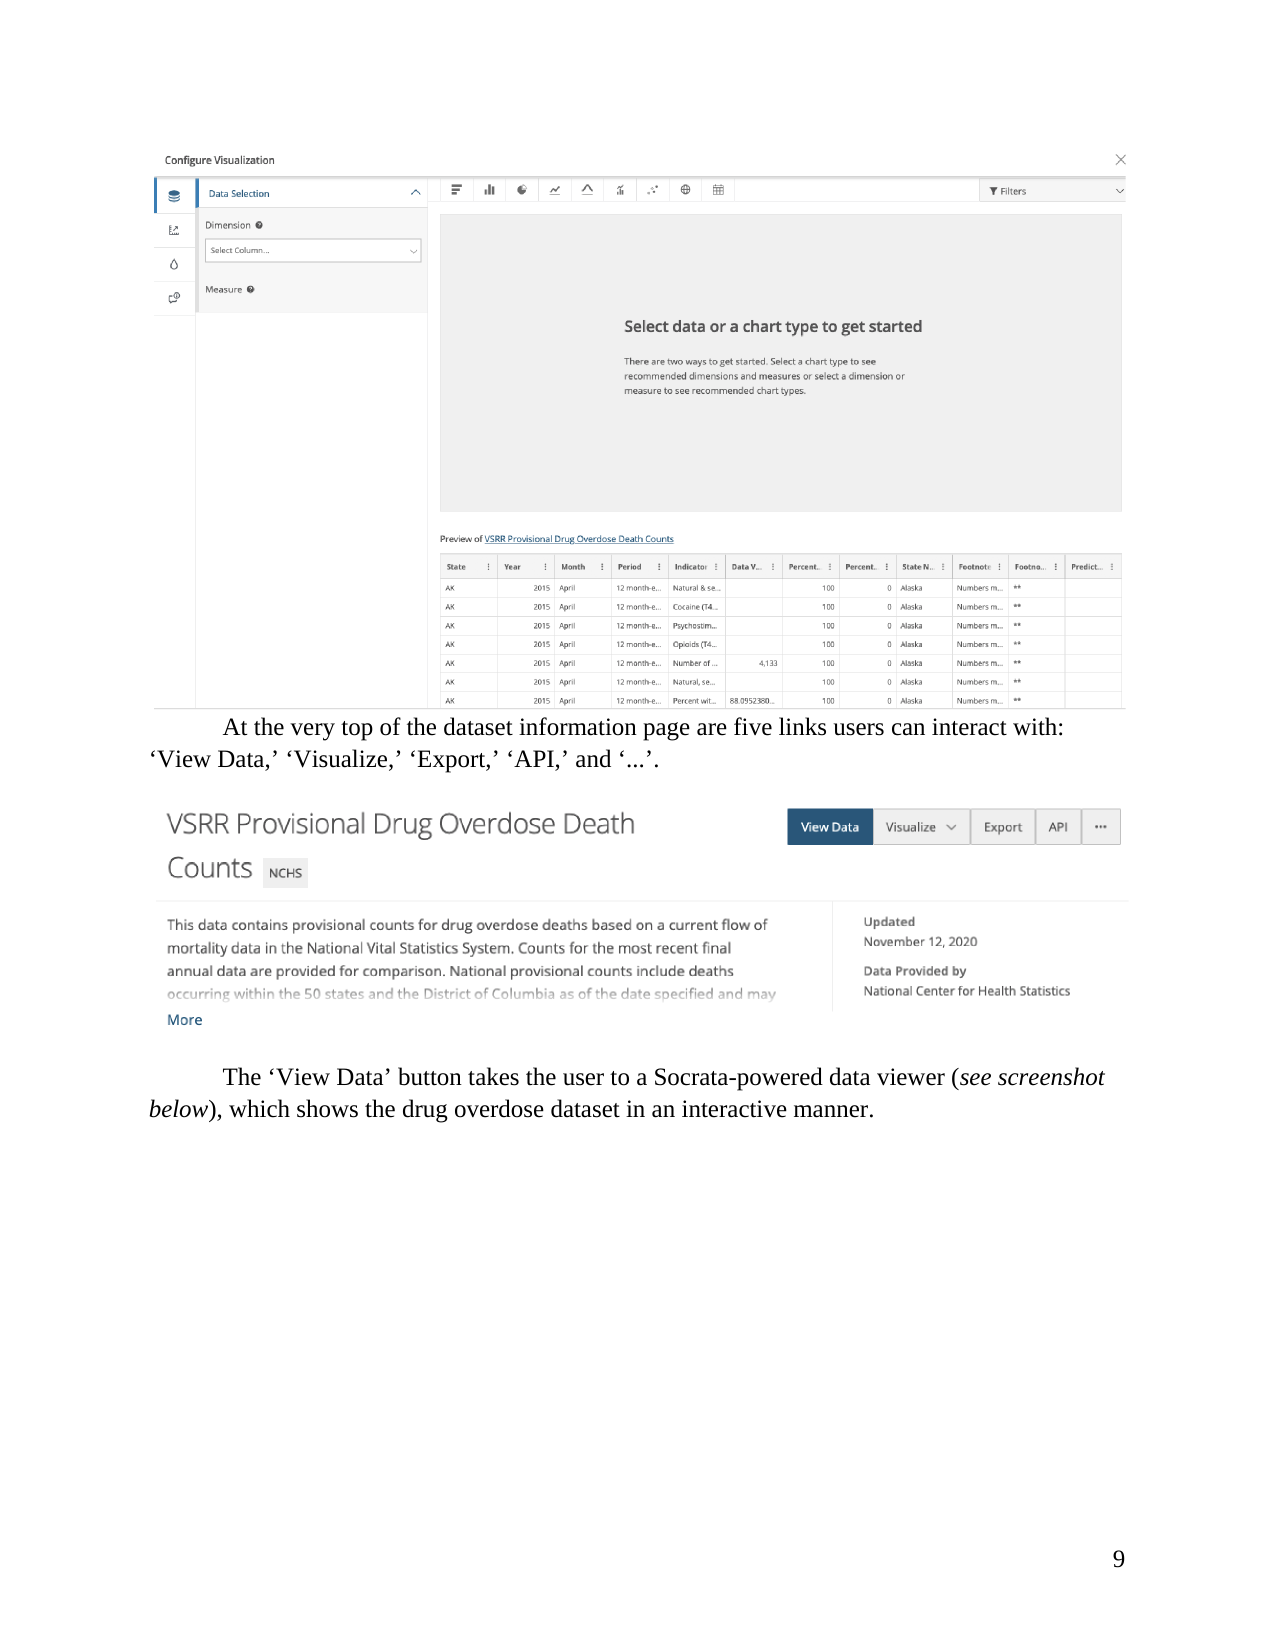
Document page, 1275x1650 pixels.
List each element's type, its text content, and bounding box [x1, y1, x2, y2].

picture [153, 151, 1126, 710]
picture [153, 776, 1129, 1036]
text At the very top of the dataset information page are five links users can interact with: ‘View Data,’ ‘Visualize,’ ‘Export,’ ‘API,’ and ‘...’. [148, 712, 1124, 773]
text The ‘View Data’ button takes the user to a Socrata-powered data viewer (see screenshot below), which shows the drug overdose dataset in an interactive manner. [148, 1062, 1124, 1123]
